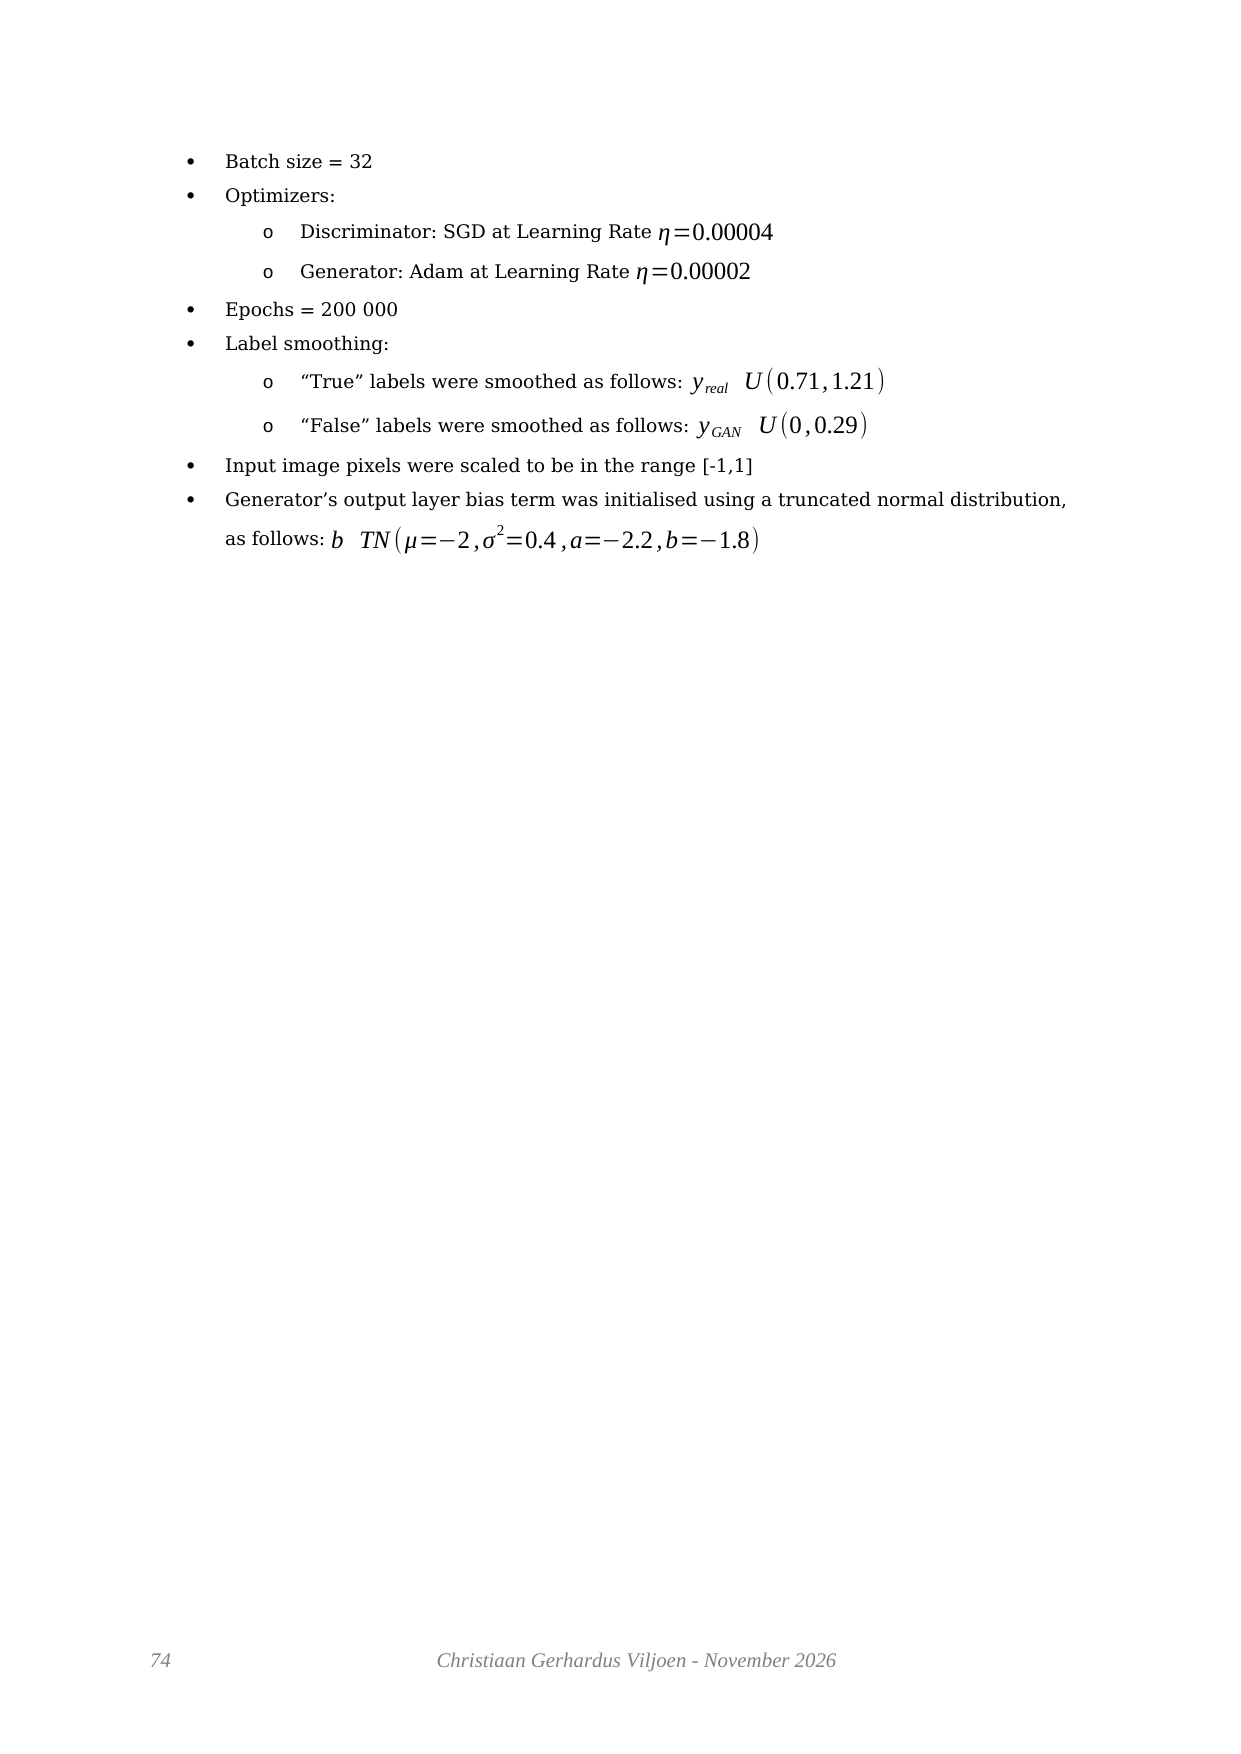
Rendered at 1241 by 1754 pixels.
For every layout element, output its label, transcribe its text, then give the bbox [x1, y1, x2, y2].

list Batch size = 32 [187, 150, 1090, 173]
list Generator: Adam at Learning Rate [262, 258, 1090, 285]
list Discriminator: SGD at Learning Rate [262, 218, 1090, 246]
list Label smoothing: [187, 332, 1090, 354]
list Epochs = 200 000 [187, 297, 1090, 320]
list “False” labels were smoothed as follows: [262, 410, 1090, 442]
list Generator’s output layer bias term was initialised using a truncated normal distribution, as follows: [187, 488, 1090, 555]
list Optimizers: [187, 184, 1090, 207]
list Input image pixels were scaled to be in the range [-1,1] [187, 454, 1090, 476]
list “True” labels were smoothed as follows: [262, 366, 1090, 398]
